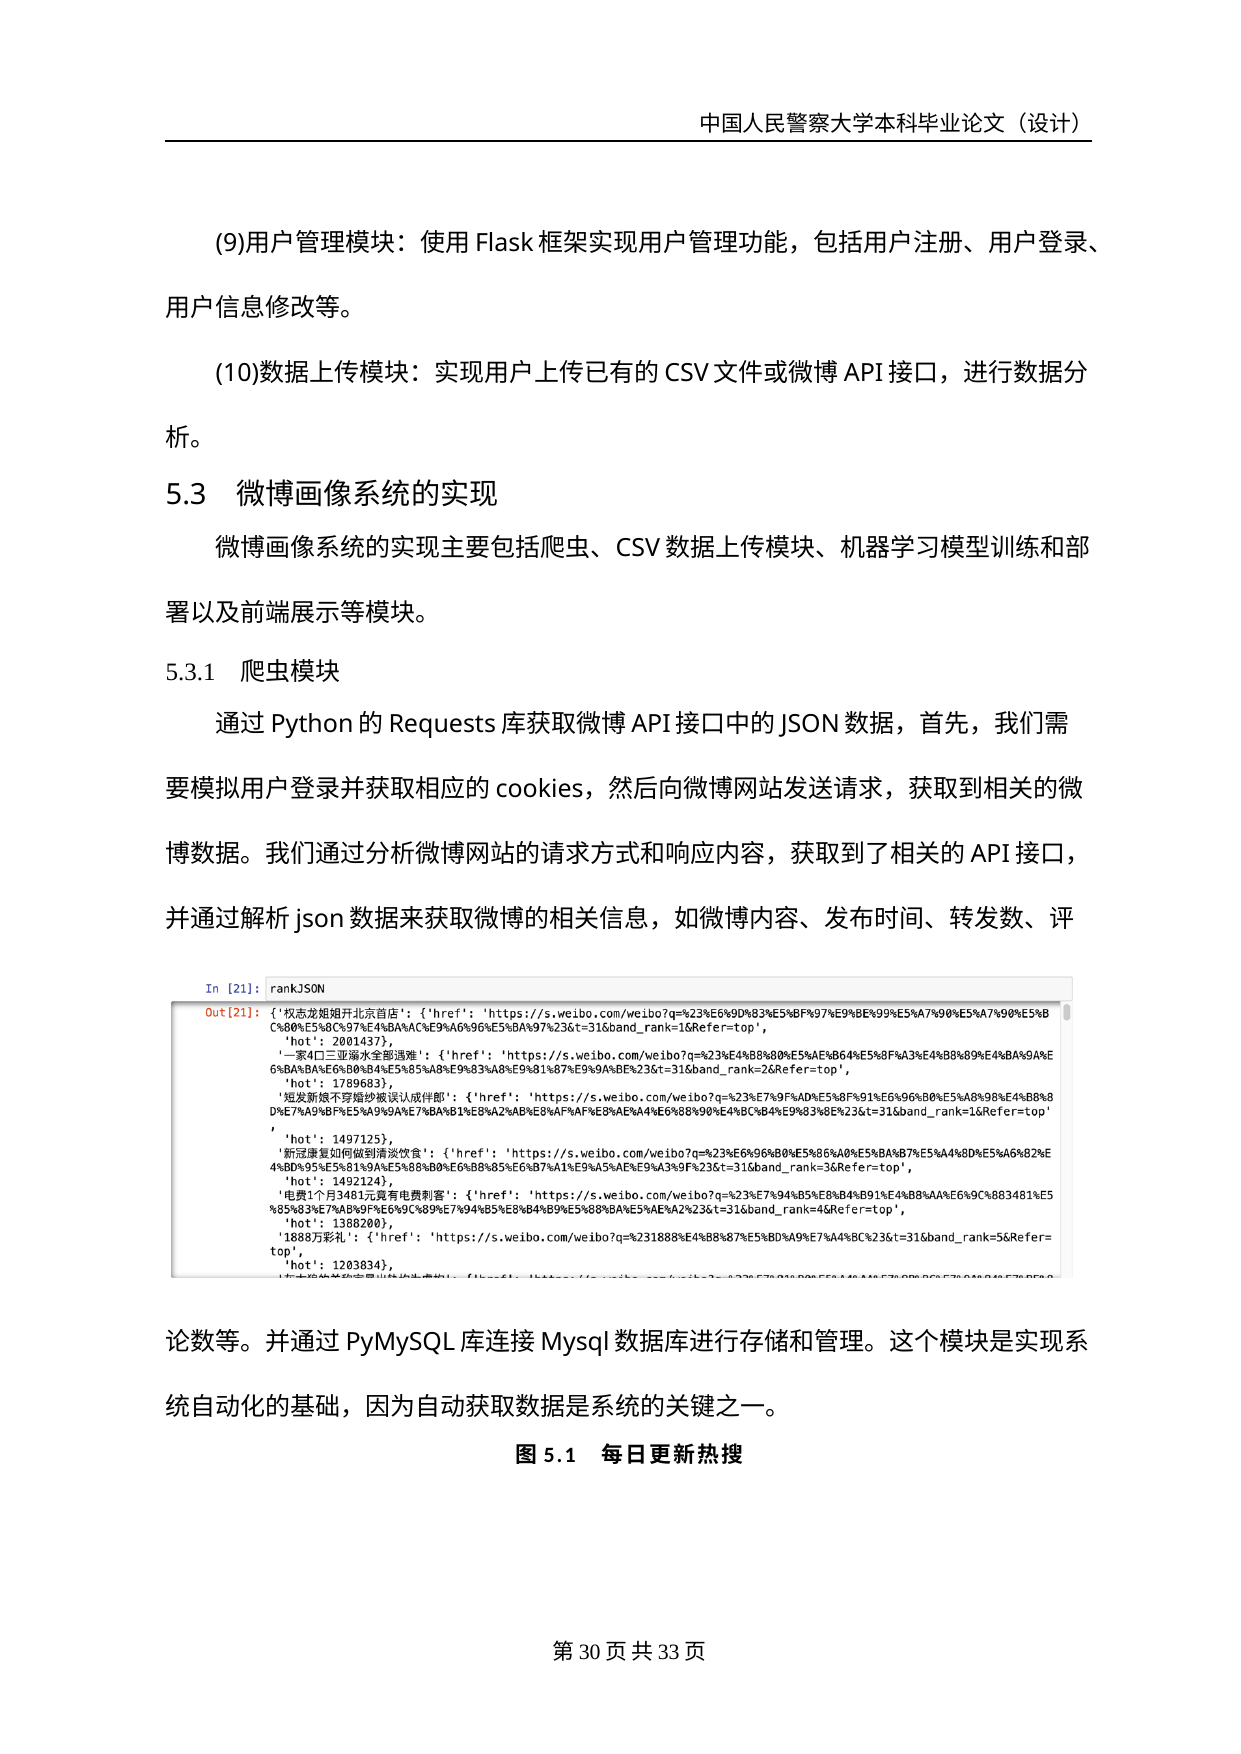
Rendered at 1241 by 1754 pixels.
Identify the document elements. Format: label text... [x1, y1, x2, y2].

text 图5.1 每日更新热搜 [165, 1437, 1092, 1469]
text (9)用户管理模块：使用Flask框架实现用户管理功能，包括用户注册、用户登录、用户信息修改等。 [165, 208, 1092, 338]
text 微博画像系统的实现主要包括爬虫、CSV数据上传模块、机器学习模型训练和部署以及前端展示等模块。 [165, 513, 1092, 643]
text (10)数据上传模块：实现用户上传已有的CSV文件或微博API接口，进行数据分析。 [165, 338, 1092, 468]
subtitle 5.3.1 爬虫模块 [165, 643, 1092, 689]
subtitle 5.3 微博画像系统的实现 [165, 468, 1092, 513]
picture [155, 968, 1083, 1286]
